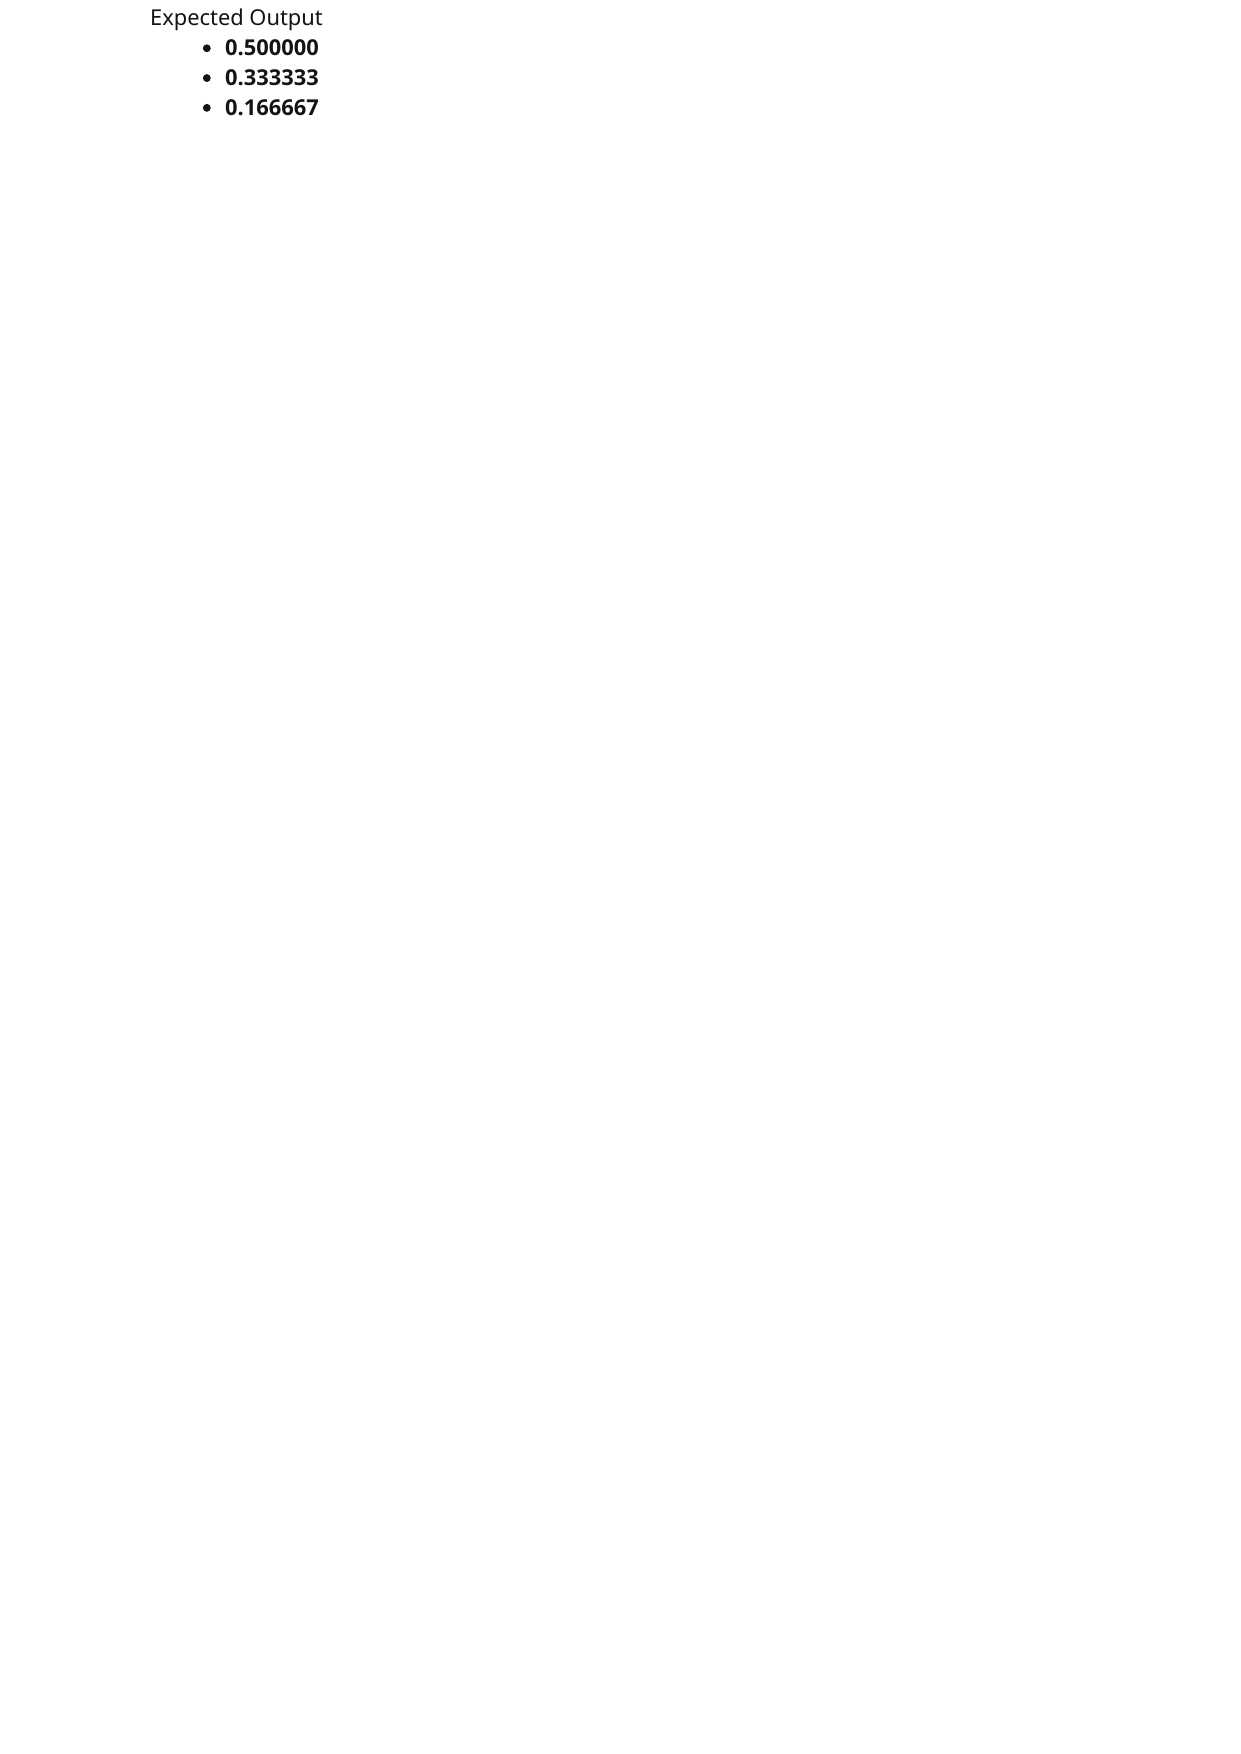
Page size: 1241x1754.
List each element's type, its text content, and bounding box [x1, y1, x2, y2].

list 0.333333 [203, 62, 1074, 92]
list 0.500000 [203, 32, 1074, 62]
text Expected Output [150, 2, 1090, 32]
list 0.166667 [203, 92, 1074, 121]
